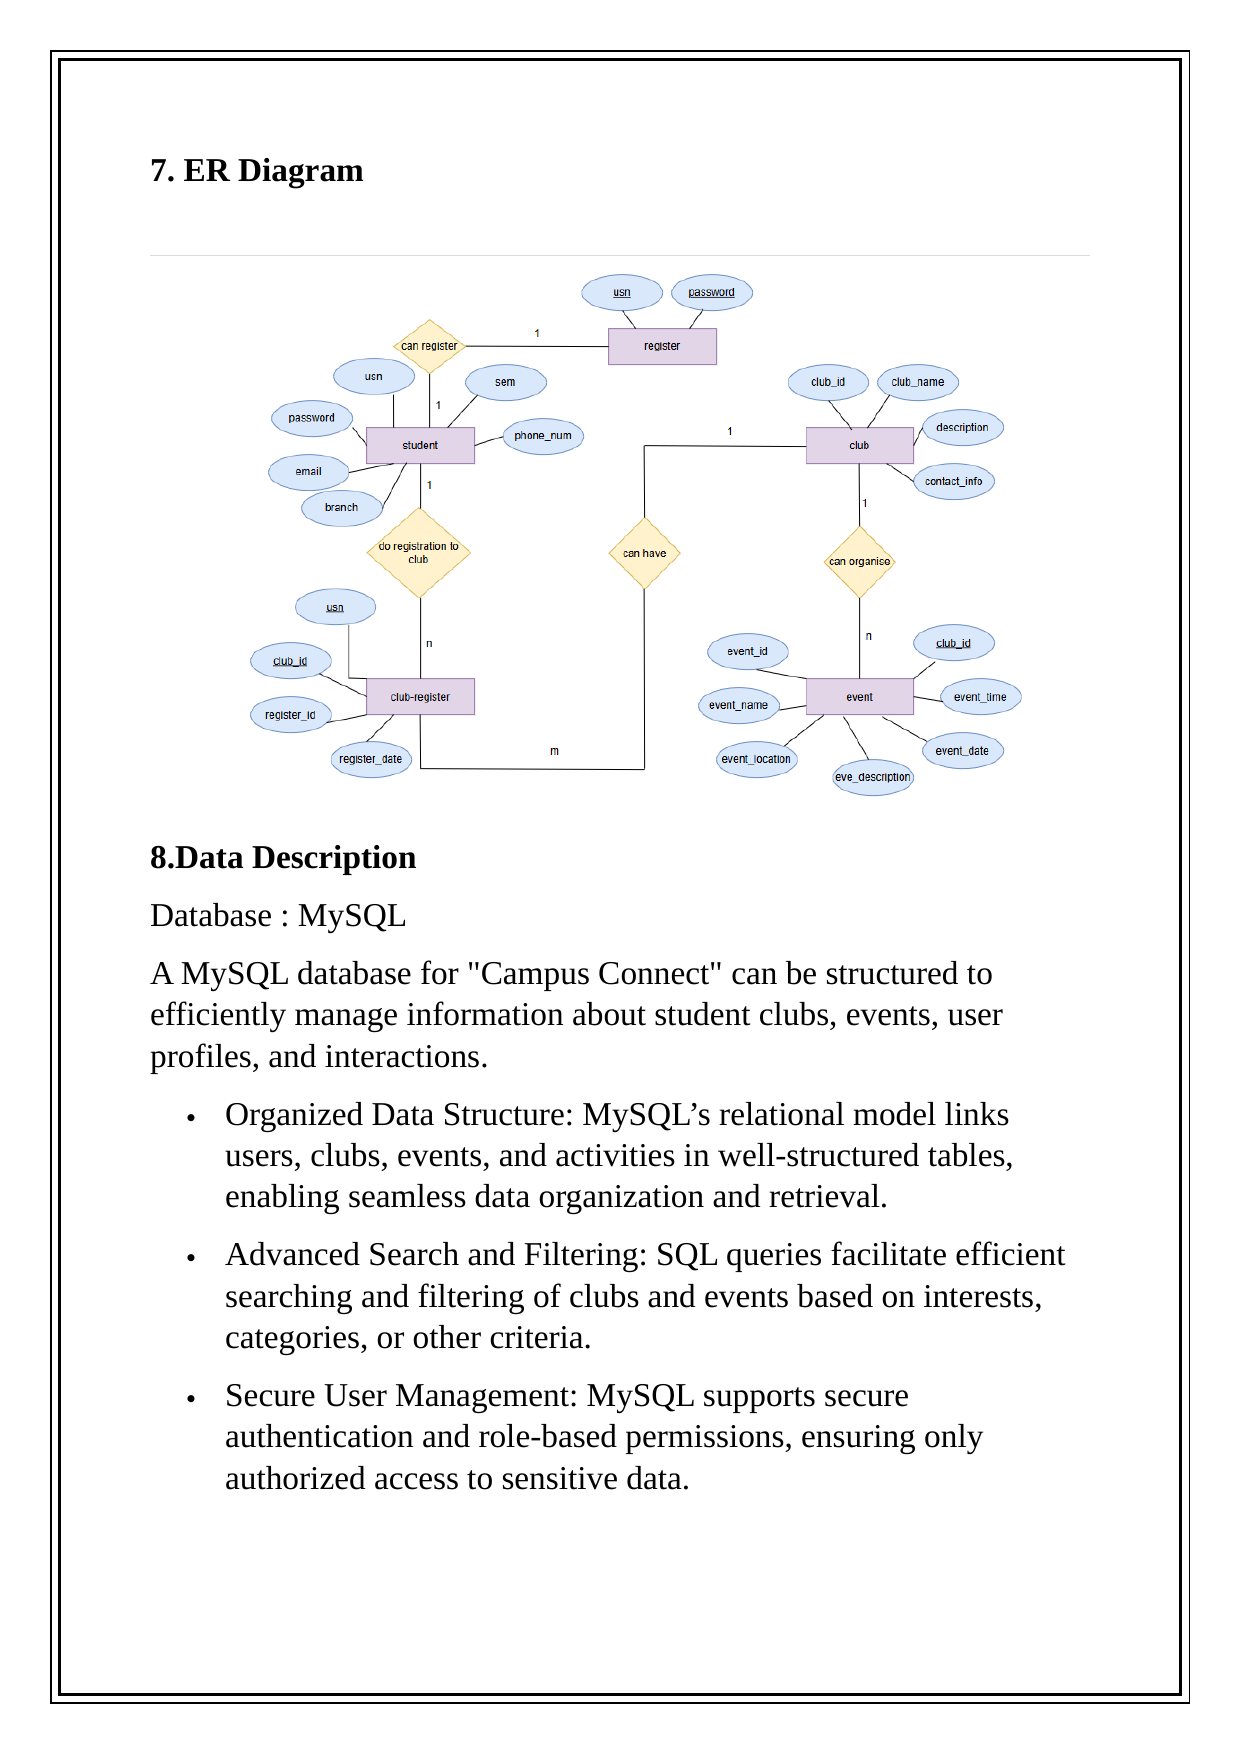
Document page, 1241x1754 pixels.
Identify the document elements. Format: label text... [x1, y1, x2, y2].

picture [150, 255, 1091, 835]
list Organized Data Structure: MySQL’s relational model links users, clubs, events, and activities in well-structured tables, enabling seamless data organization and retrieval. [187, 1094, 1090, 1215]
text 8.Data Description [150, 835, 1090, 876]
text A MySQL database for "Campus Connect" can be structured to efficiently manage information about student clubs, events, user profiles, and interactions. [150, 953, 1090, 1074]
list Advanced Search and Filtering: SQL queries facilitate efficient searching and filtering of clubs and events based on interests, categories, or other criteria. [187, 1235, 1090, 1356]
text 7. ER Diagram [150, 150, 1090, 188]
list Secure User Management: MySQL supports secure authentication and role-based permissions, ensuring only authorized access to sensitive data. [187, 1375, 1090, 1496]
text Database : MySQL [150, 895, 1090, 933]
